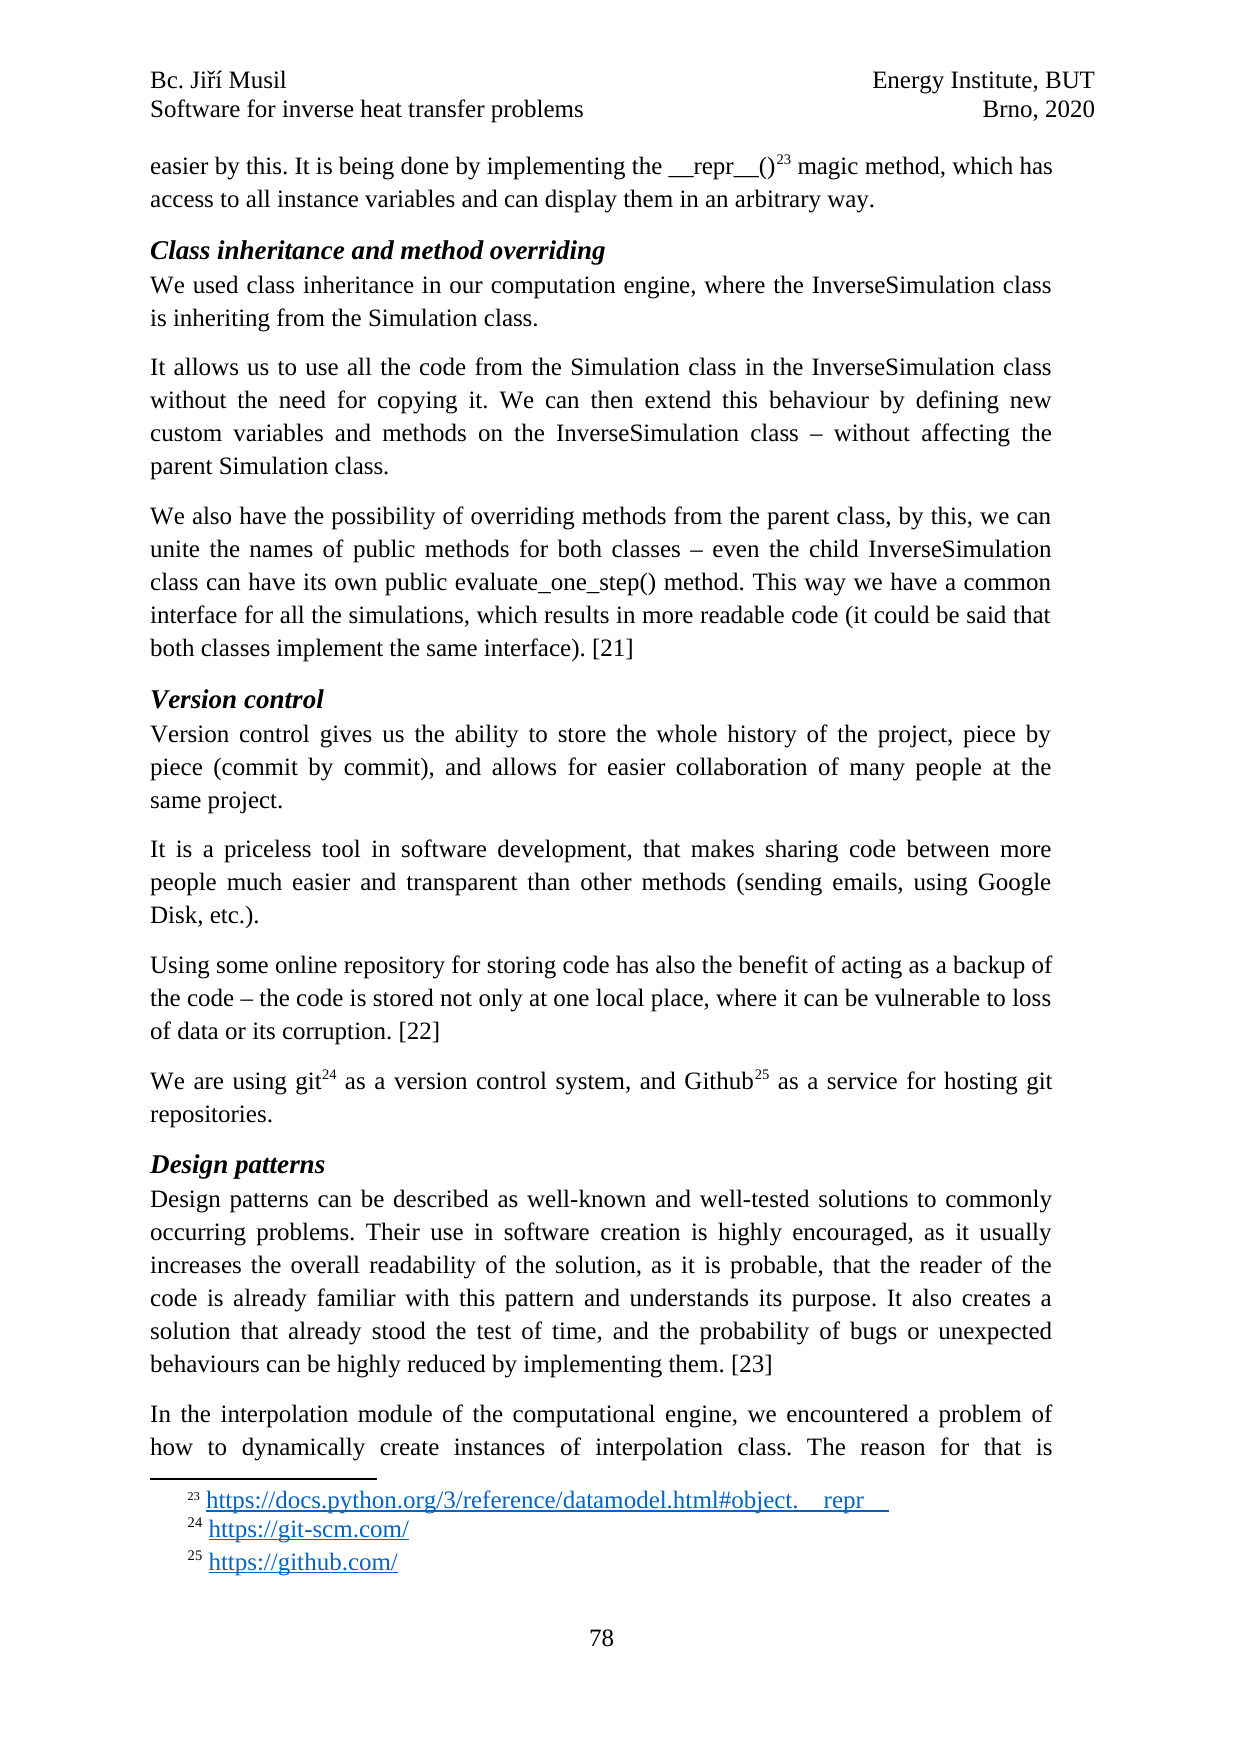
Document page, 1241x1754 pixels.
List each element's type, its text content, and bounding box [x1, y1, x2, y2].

text We are using git as a version control system, and Github as a service for hosting git repositories. [150, 1066, 1053, 1128]
text Design patterns can be described as well-known and well-tested solutions to commonly occurring problems. Their use in software creation is highly encouraged, as it usually increases the overall readability of the solution, as it is probable, that the reader of the code is already familiar with this pattern and understands its purpose. It also creates a solution that already stood the test of time, and the probability of bugs or unexpected behaviours can be highly reduced by implementing them. [23] [150, 1184, 1053, 1378]
text Version control gives us the ability to store the whole history of the project, piece by piece (commit by commit), and allows for easier collaboration of many people at the same project. [150, 719, 1053, 813]
subtitle Design patterns [150, 1148, 1053, 1180]
text It is a priceless tool in software development, that makes sharing code between more people much easier and transparent than other methods (sending emails, using Google Disk, etc.). [150, 834, 1053, 929]
subtitle Class inheritance and method overriding [150, 234, 1053, 265]
text We also have the possibility of overriding methods from the parent class, by this, we can unite the names of public methods for both classes – even the child InverseSimulation class can have its own public evaluate_one_step() method. This way we have a common interface for all the simulations, which results in more readable code (it could be said that both classes implement the same interface). [21] [150, 501, 1053, 662]
text Using some online repository for storing code has also the benefit of acting as a backup of the code – the code is stored not only at one local place, where it can be vulnerable to loss of data or its corruption. [22] [150, 950, 1053, 1045]
subtitle Version control [150, 683, 1053, 714]
text It allows us to use all the code from the Simulation class in the InverseSimulation class without the need for copying it. We can then extend this behaviour by defining new custom variables and methods on the InverseSimulation class – without affecting the parent Simulation class. [150, 352, 1053, 480]
text We used class inheritance in our computation engine, where the InverseSimulation class is inheriting from the Simulation class. [150, 270, 1053, 331]
